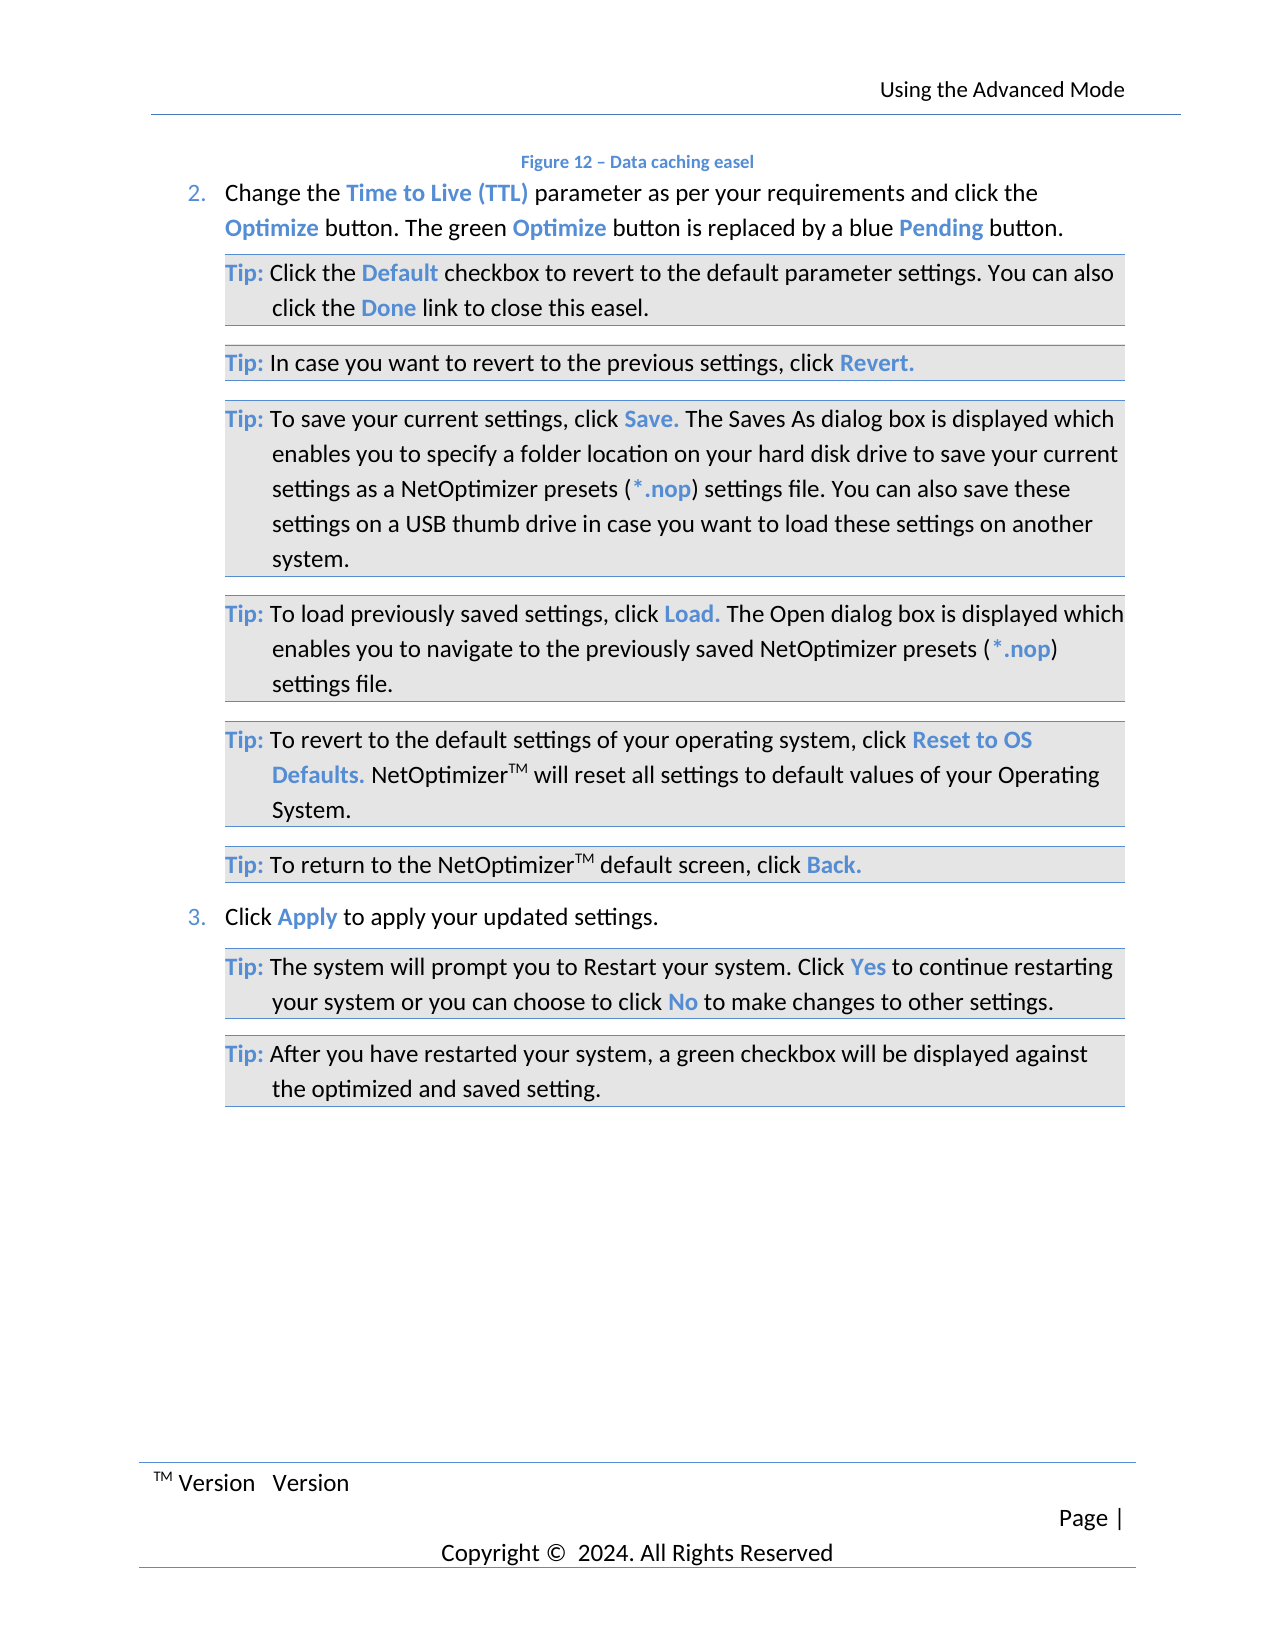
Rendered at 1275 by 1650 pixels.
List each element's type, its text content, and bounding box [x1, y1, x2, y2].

text Tip: To revert to the default settings of your operating system, click Reset to OS Defaults. NetOptimizerTM will reset all settings to default values of your Operating System. [225, 722, 1125, 826]
text Tip: In case you want to revert to the previous settings, click Revert. [225, 346, 1125, 380]
text Tip: To load previously saved settings, click Load. The Open dialog box is displayed which enables you to navigate to the previously saved NetOptimizer presets (*.nop) settings file. [225, 596, 1125, 701]
text Tip: The system will prompt you to Restart your system. Click Yes to continue restarting your system or you can choose to click No to make changes to other settings. [225, 949, 1125, 1018]
text Tip: After you have restarted your system, a green checkbox will be displayed against the optimized and saved setting. [225, 1036, 1125, 1106]
list Click Apply to apply your updated settings. [187, 902, 1125, 932]
text Tip: To return to the NetOptimizerTM default screen, click Back. [225, 847, 1125, 882]
text Tip: To save your current settings, click Save. The Saves As dialog box is displayed which enables you to specify a folder location on your hard disk drive to save your current settings as a NetOptimizer presets (*.nop) settings file. You can also save these settings on a USB thumb drive in case you want to load these settings on another system. [225, 401, 1125, 576]
list Change the Time to Live (TTL) parameter as per your requirements and click the Optimize button. The green Optimize button is replaced by a blue Pending button. [187, 177, 1125, 243]
text Tip: Click the Default checkbox to revert to the default parameter settings. You can also click the Done link to close this easel. [225, 255, 1125, 325]
